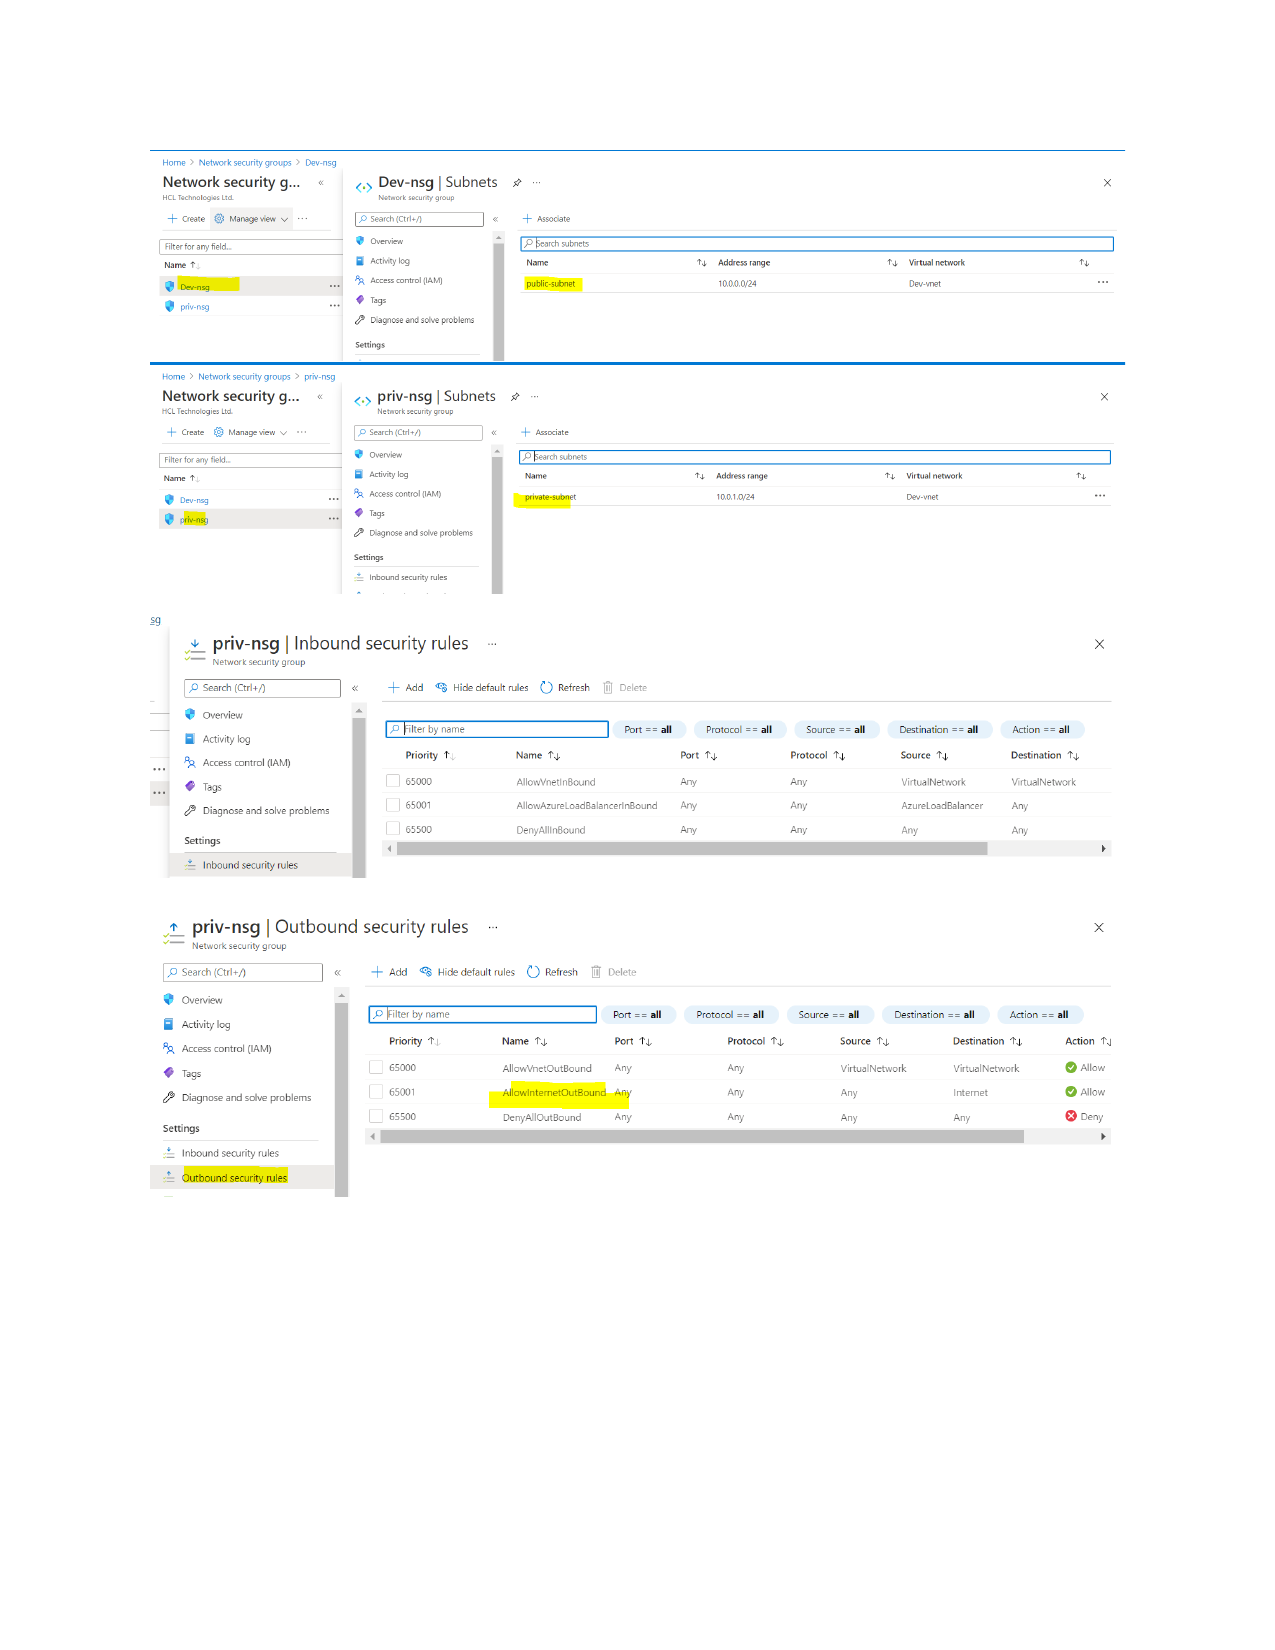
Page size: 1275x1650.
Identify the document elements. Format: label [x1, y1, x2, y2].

picture [150, 362, 1125, 594]
picture [150, 150, 1125, 361]
picture [150, 612, 1125, 878]
picture [150, 895, 1125, 1197]
